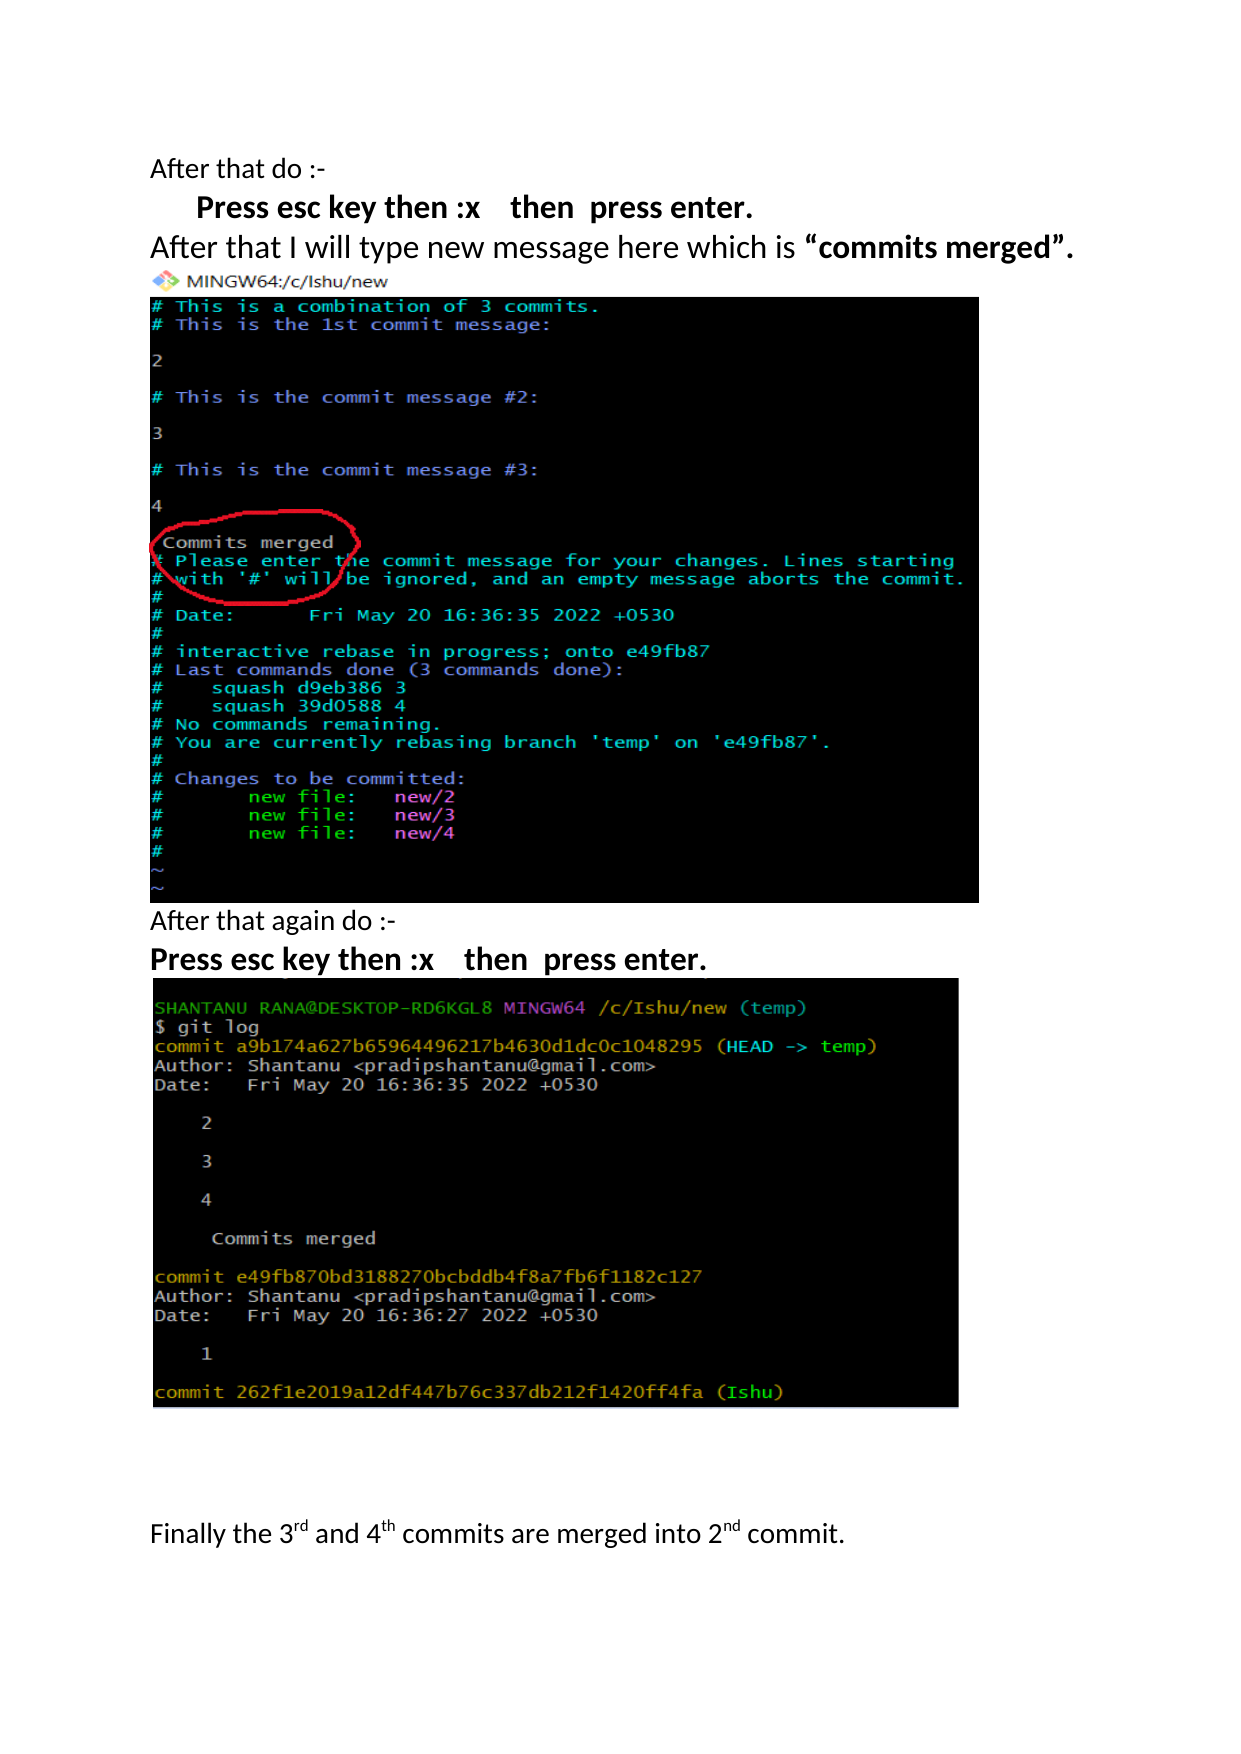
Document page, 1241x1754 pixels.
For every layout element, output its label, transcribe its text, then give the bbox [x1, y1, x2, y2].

text After that do :- [150, 150, 1090, 186]
text After that I will type new message here which is “commits merged”. [150, 226, 1090, 267]
picture [153, 978, 959, 1409]
text After that again do :- [150, 902, 1090, 938]
text Press esc key then :x then press enter. [150, 938, 1090, 978]
text Press esc key then :x then press enter. [150, 186, 1090, 226]
picture [149, 267, 979, 903]
text Finally the 3rd and 4th commits are merged into 2nd commit. [150, 1515, 1090, 1551]
